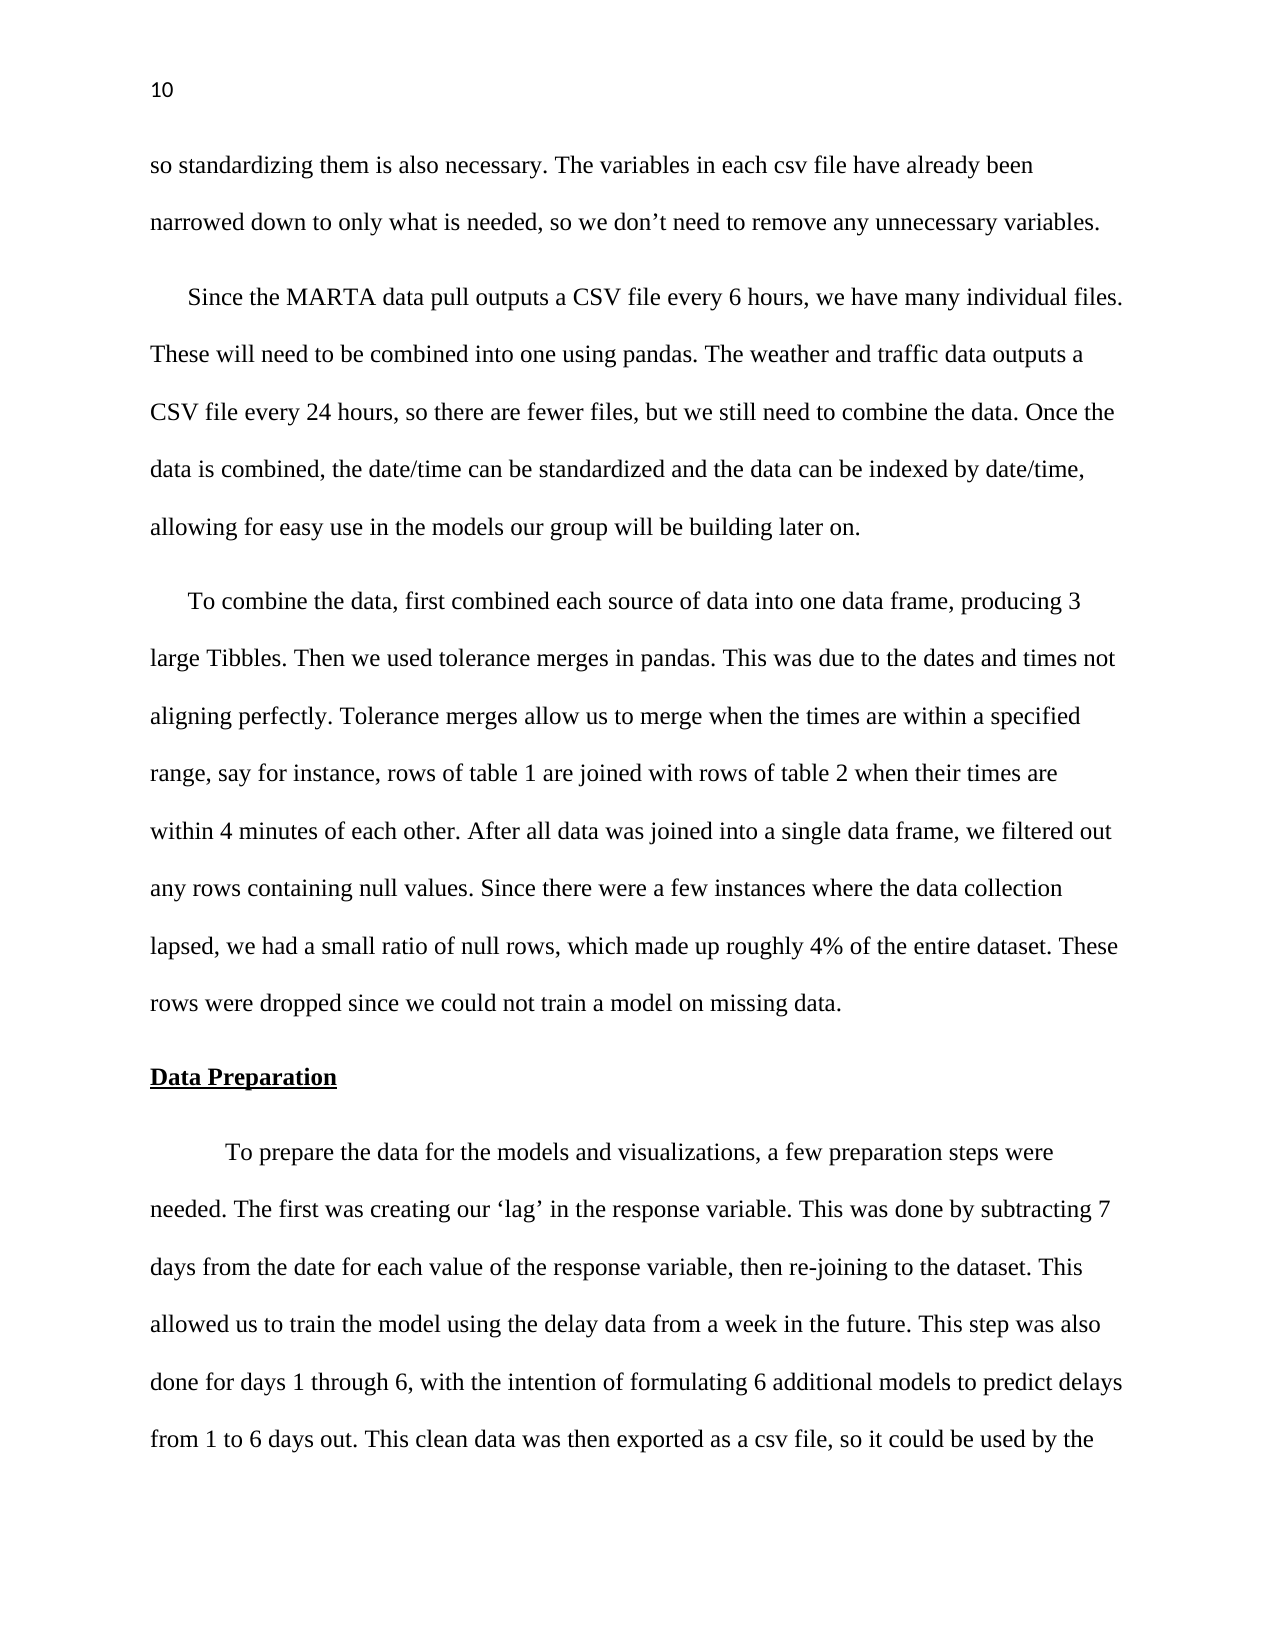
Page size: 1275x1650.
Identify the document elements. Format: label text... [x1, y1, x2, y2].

text Since the MARTA data pull outputs a CSV file every 6 hours, we have many individual files. These will need to be combined into one using pandas. The weather and traffic data outputs a CSV file every 24 hours, so there are fewer files, but we still need to combine the data. Once the data is combined, the date/time can be standardized and the data can be indexed by date/time, allowing for easy use in the models our group will be building later on. [150, 282, 1125, 540]
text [150, 1137, 1125, 1453]
text Data Preparation [150, 1062, 1125, 1091]
text To combine the data, first combined each source of data into one data frame, producing 3 large Tibbles. Then we used tolerance merges in pandas. This was due to the dates and times not aligning perfectly. Tolerance merges allow us to merge when the times are within a specified range, say for instance, rows of table 1 are joined with rows of table 2 when their times are within 4 minutes of each other. After all data was joined into a single data frame, we filtered out any rows containing null values. Since there were a few instances where the data collection lapsed, we had a small ratio of null rows, which made up roughly 4% of the entire dataset. These rows were dropped since we could not train a model on missing data. [150, 586, 1125, 1017]
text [150, 150, 1125, 236]
